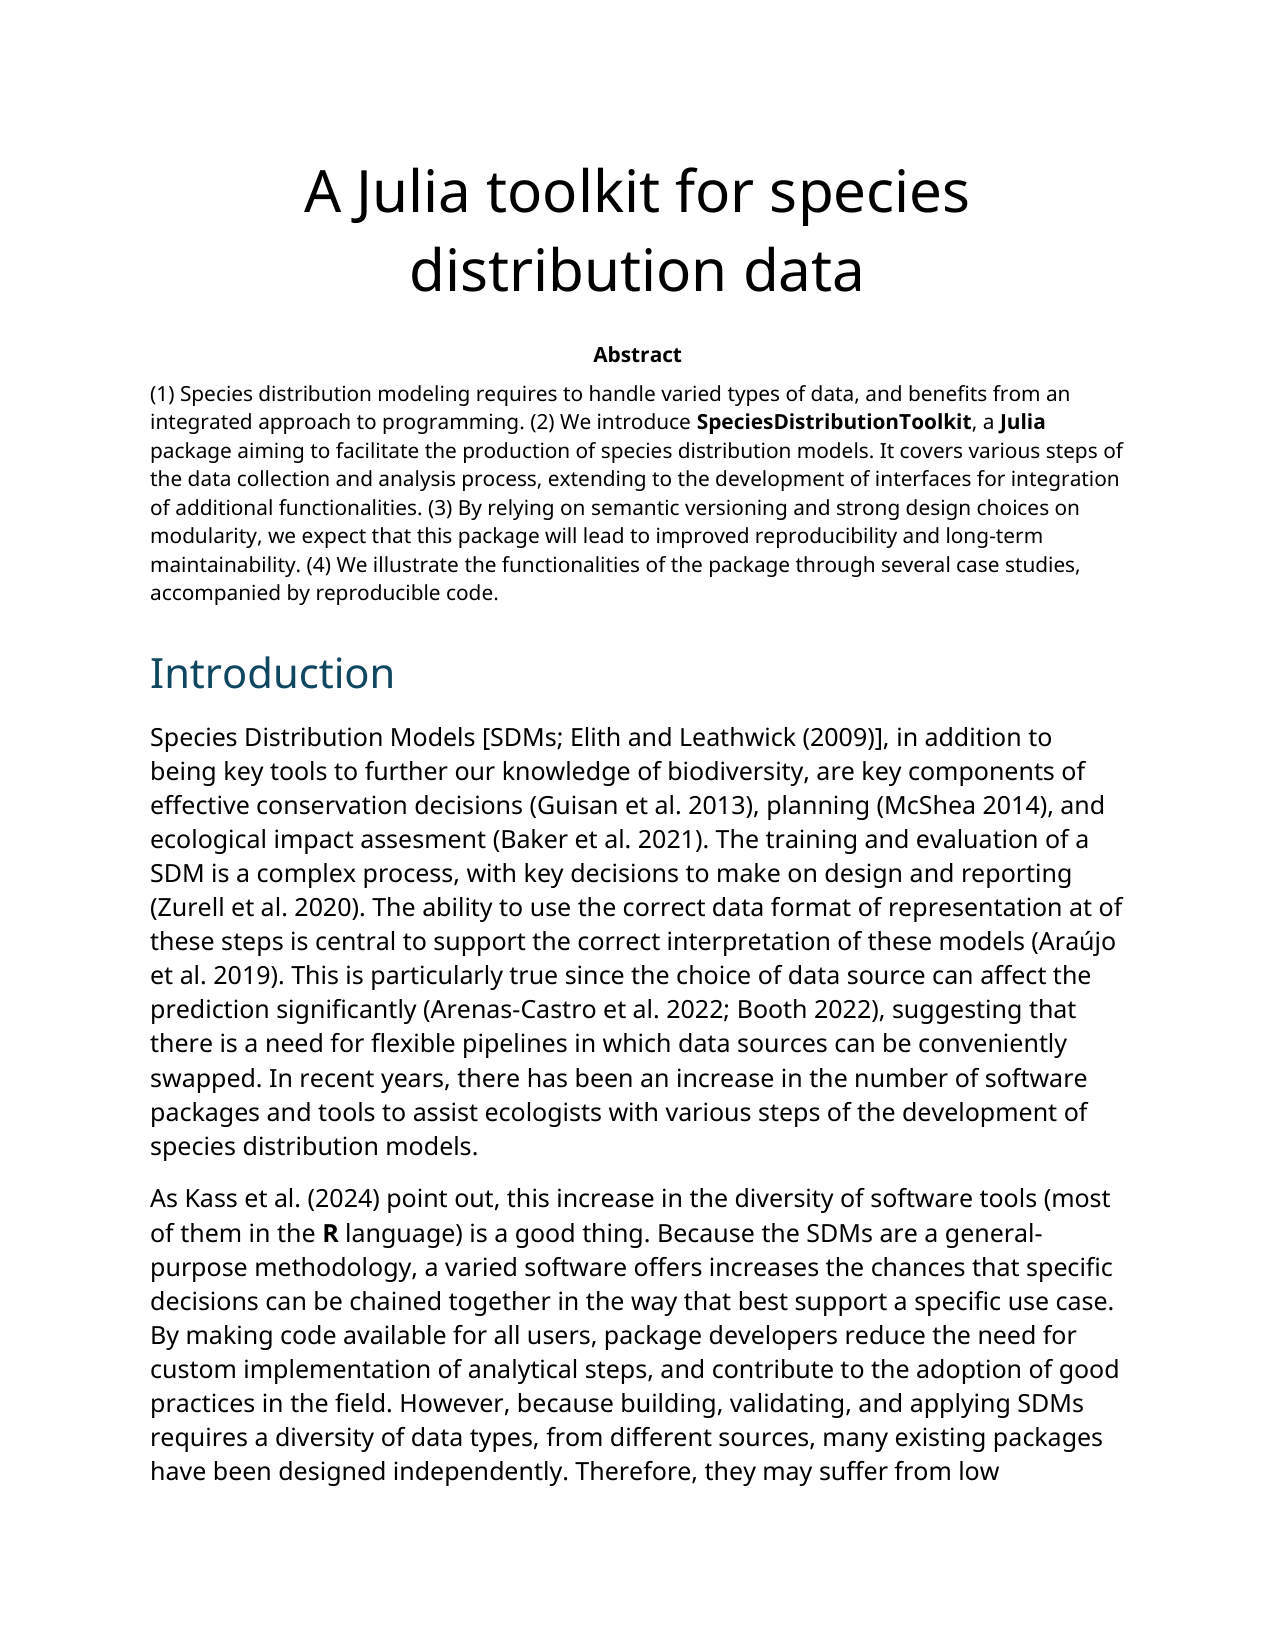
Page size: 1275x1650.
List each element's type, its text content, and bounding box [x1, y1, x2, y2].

text Species Distribution Models [SDMs; Elith and Leathwick (2009)], in addition to being key tools to further our knowledge of biodiversity, are key components of effective conservation decisions (Guisan et al. 2013), planning (McShea 2014), and ecological impact assesment (Baker et al. 2021). The training and evaluation of a SDM is a complex process, with key decisions to make on design and reporting (Zurell et al. 2020). The ability to use the correct data format of representation at of these steps is central to support the correct interpretation of these models (Araújo et al. 2019). This is particularly true since the choice of data source can affect the prediction significantly (Arenas-Castro et al. 2022; Booth 2022), suggesting that there is a need for flexible pipelines in which data sources can be conveniently swapped. In recent years, there has been an increase in the number of software packages and tools to assist ecologists with various steps of the development of species distribution models. [150, 719, 1125, 1162]
text (1) Species distribution modeling requires to handle varied types of data, and benefits from an integrated approach to programming. (2) We introduce SpeciesDistributionToolkit, a Julia package aiming to facilitate the production of species distribution models. It covers various steps of the data collection and analysis process, extending to the development of interfaces for integration of additional functionalities. (3) By relying on semantic versioning and strong design choices on modularity, we expect that this package will lead to improved reproducibility and long-term maintainability. (4) We illustrate the functionalities of the package through several case studies, accompanied by reproducible code. [150, 379, 1125, 607]
title Abstract [150, 340, 1125, 369]
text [150, 1181, 1125, 1488]
title A Julia toolkit for species distribution data [150, 150, 1125, 309]
subtitle Introduction [150, 644, 1125, 701]
